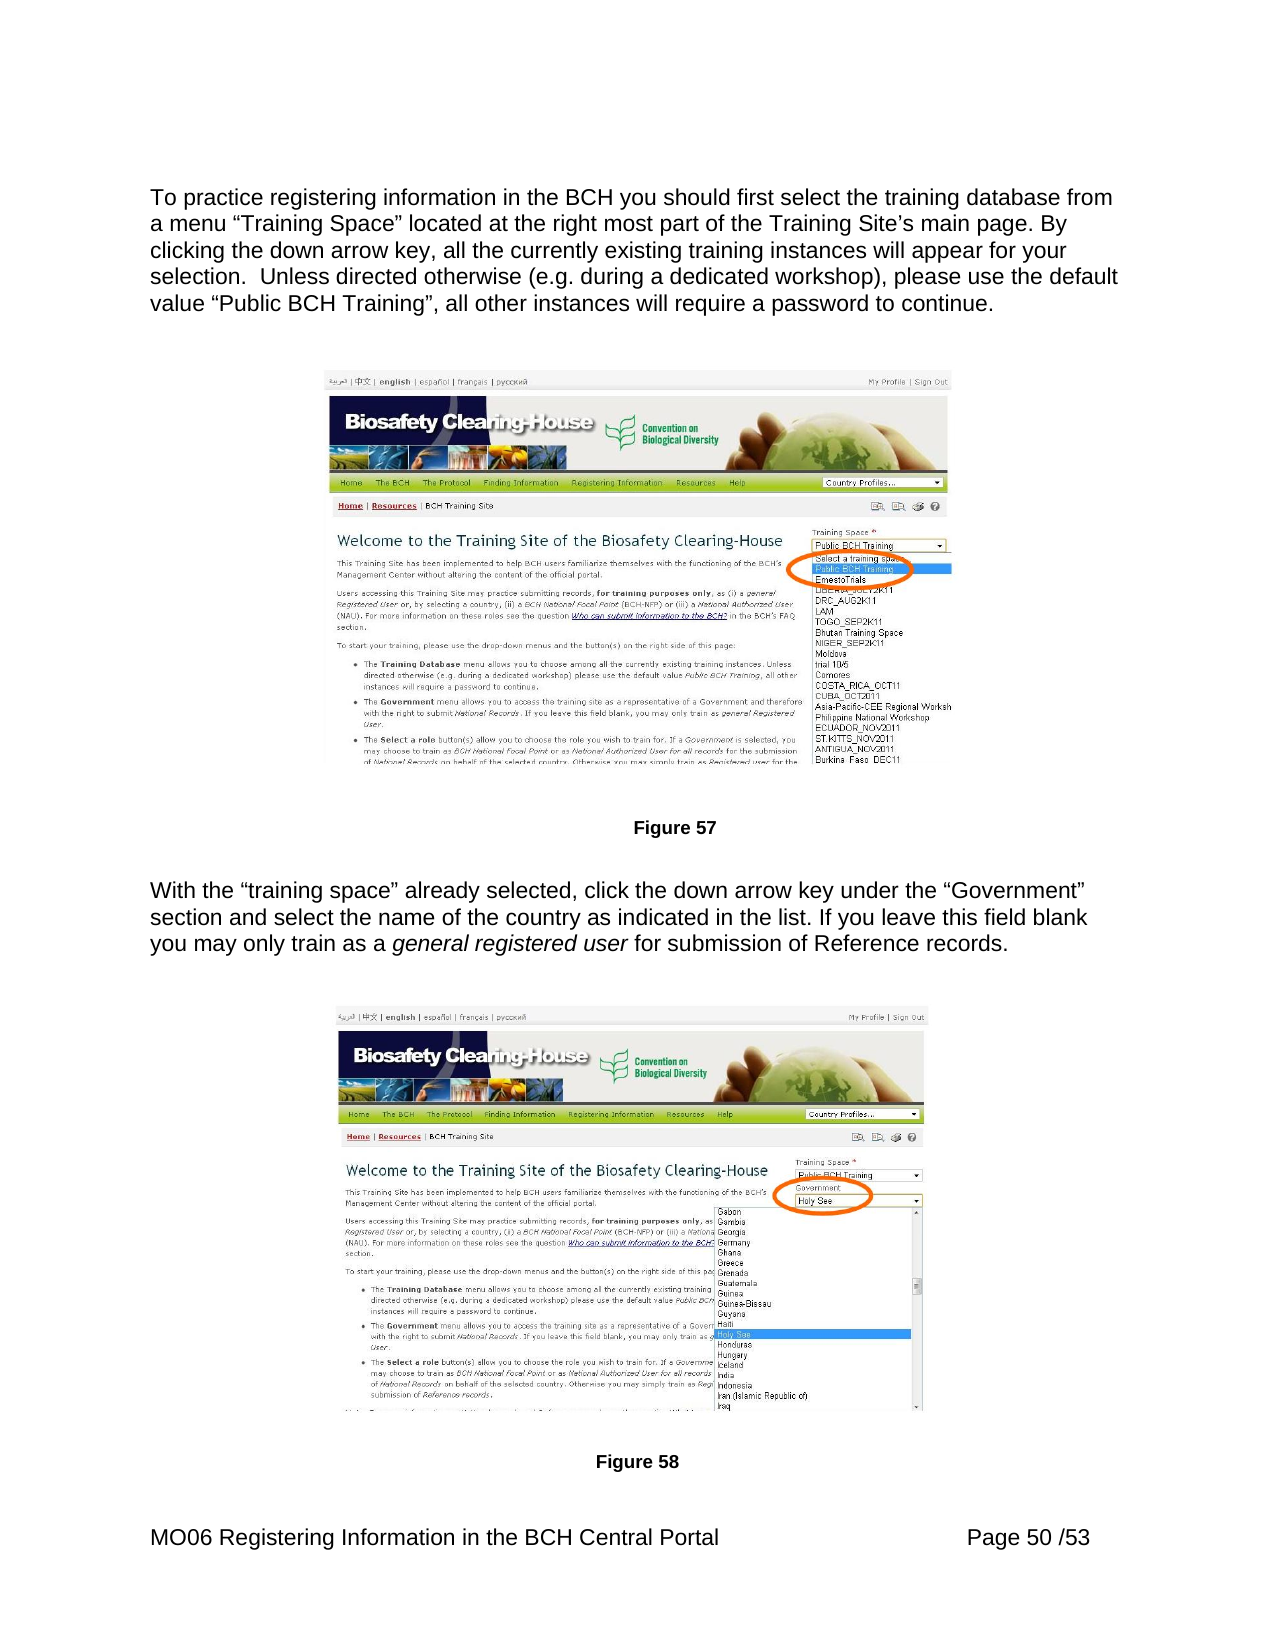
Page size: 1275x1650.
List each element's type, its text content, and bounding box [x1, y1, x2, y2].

picture [326, 978, 937, 1438]
text Figure 57 [225, 817, 1125, 839]
text To practice registering information in the BCH you should first select the training database from a menu “Training Space” located at the right most part of the Training Site’s main page. By clicking the down arrow key, all the currently existing training instances will appear for your selection. Unless directed otherwise (e.g. during a dedicated workshop), please use the default value “Public BCH Training”, all other instances will require a password to continue. [150, 184, 1124, 316]
text With the “training space” already selected, click the down arrow key under the “Government” section and select the name of the country as indicated in the list. If you leave this field blank you may only train as a general registered user for submission of Reference records. [150, 877, 1124, 957]
picture [315, 328, 960, 805]
